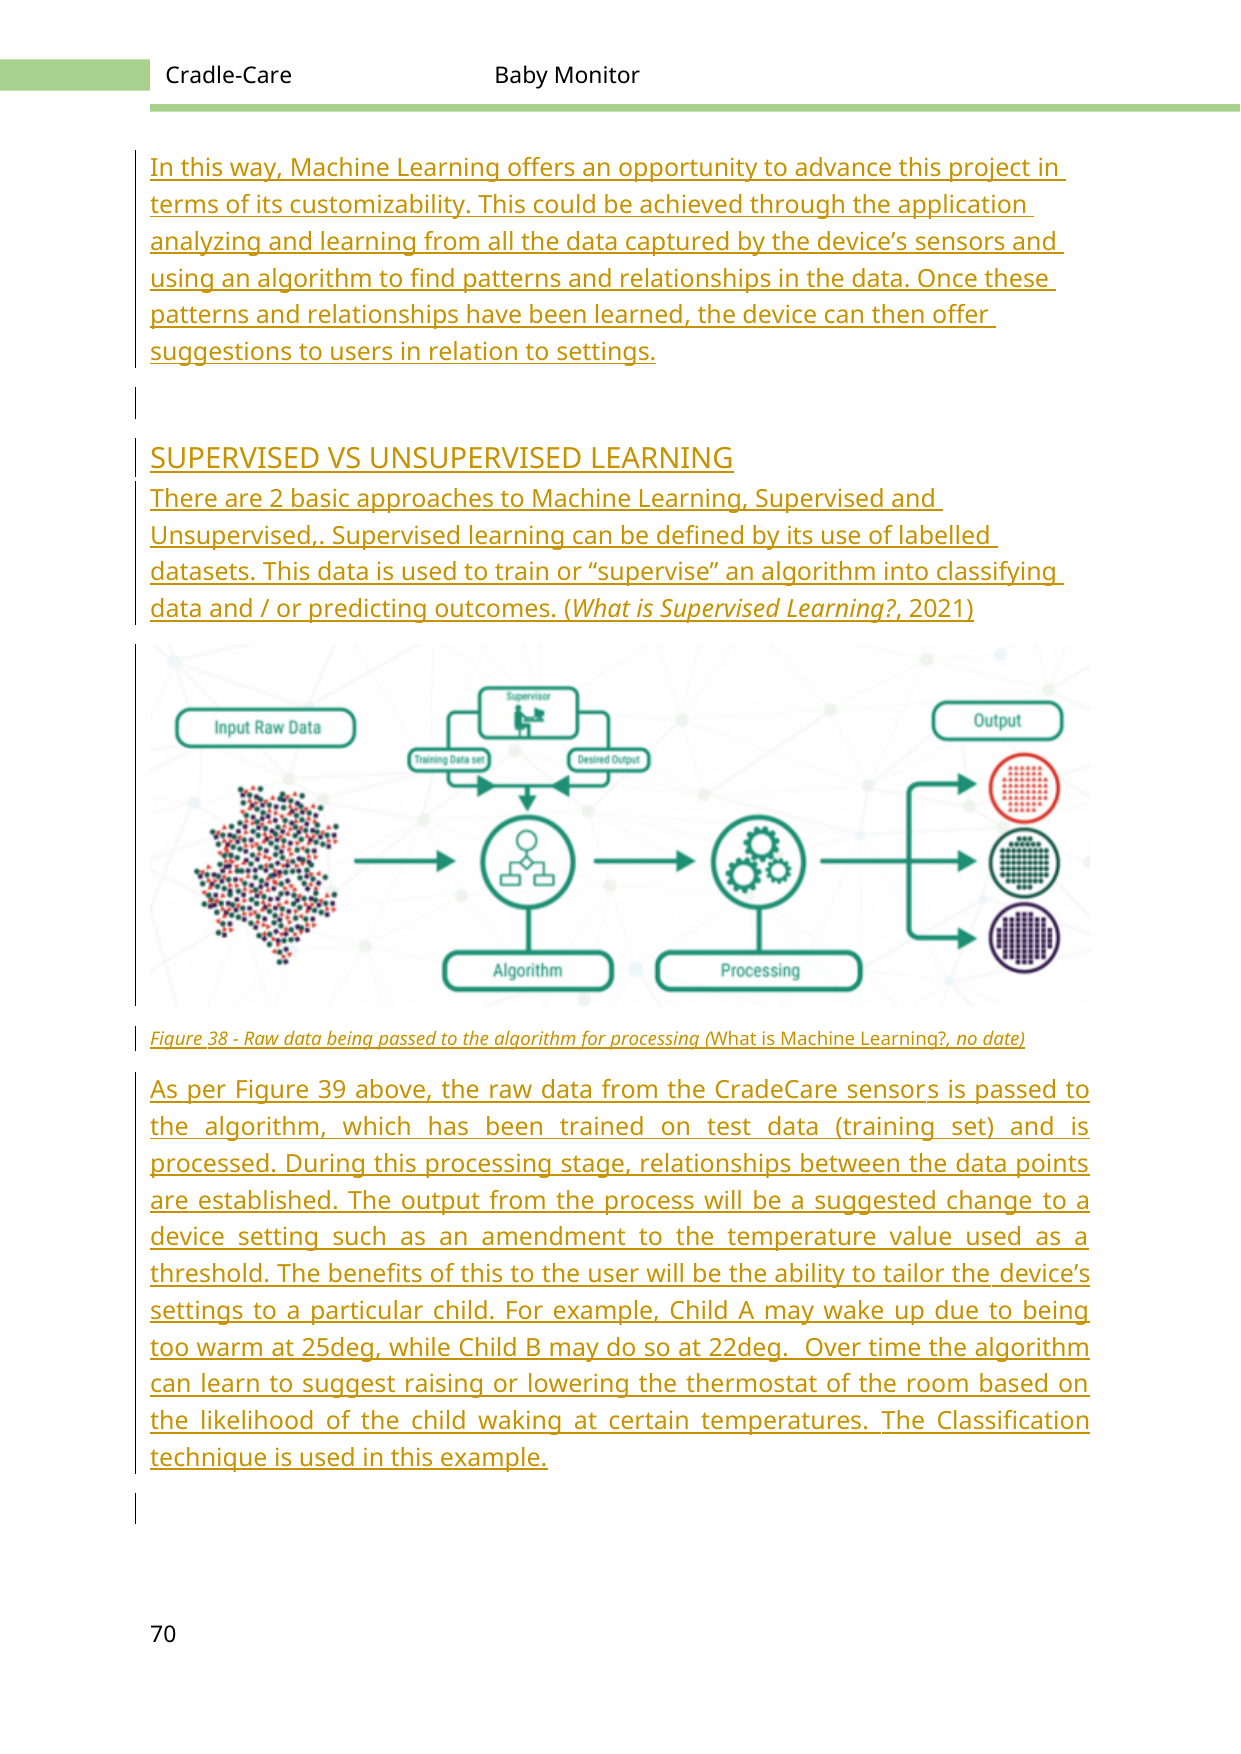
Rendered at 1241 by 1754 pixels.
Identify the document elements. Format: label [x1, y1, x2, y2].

picture [150, 644, 1091, 1007]
